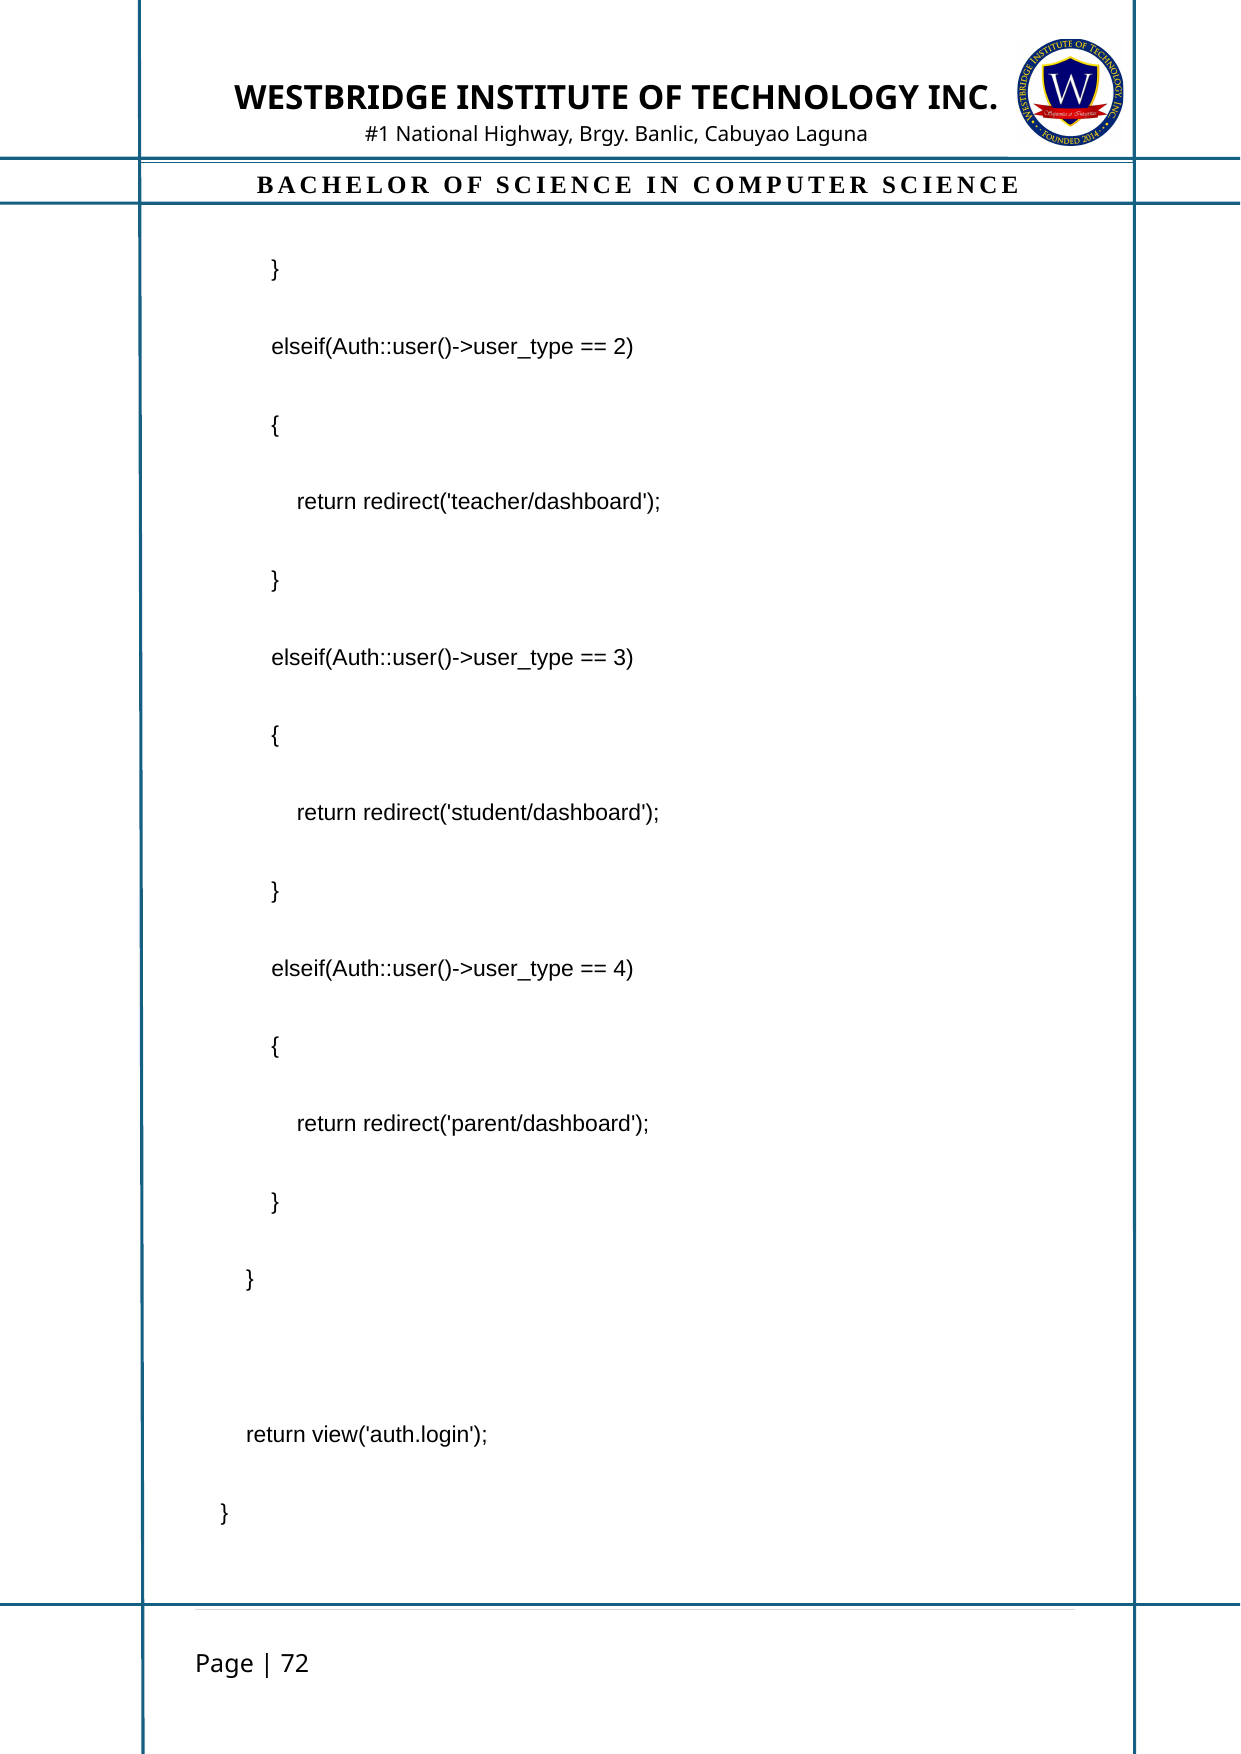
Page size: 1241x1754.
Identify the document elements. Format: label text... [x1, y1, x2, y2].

text return redirect('parent/dashboard'); [195, 1110, 1075, 1136]
text return redirect('student/dashboard'); [195, 799, 1075, 825]
text return view('auth.login'); [195, 1421, 1075, 1447]
text } [195, 566, 1075, 592]
text } [195, 877, 1075, 903]
text { [195, 1032, 1075, 1058]
text } [195, 1498, 1075, 1525]
picture [1017, 39, 1124, 146]
text elseif(Auth::user()->user_type == 4) [195, 954, 1075, 981]
text { [195, 411, 1075, 437]
text { [195, 721, 1075, 748]
text return redirect('teacher/dashboard'); [195, 488, 1075, 514]
text } [195, 1265, 1075, 1292]
text } [195, 255, 1075, 281]
text elseif(Auth::user()->user_type == 2) [195, 333, 1075, 359]
text } [195, 1188, 1075, 1214]
text elseif(Auth::user()->user_type == 3) [195, 644, 1075, 670]
